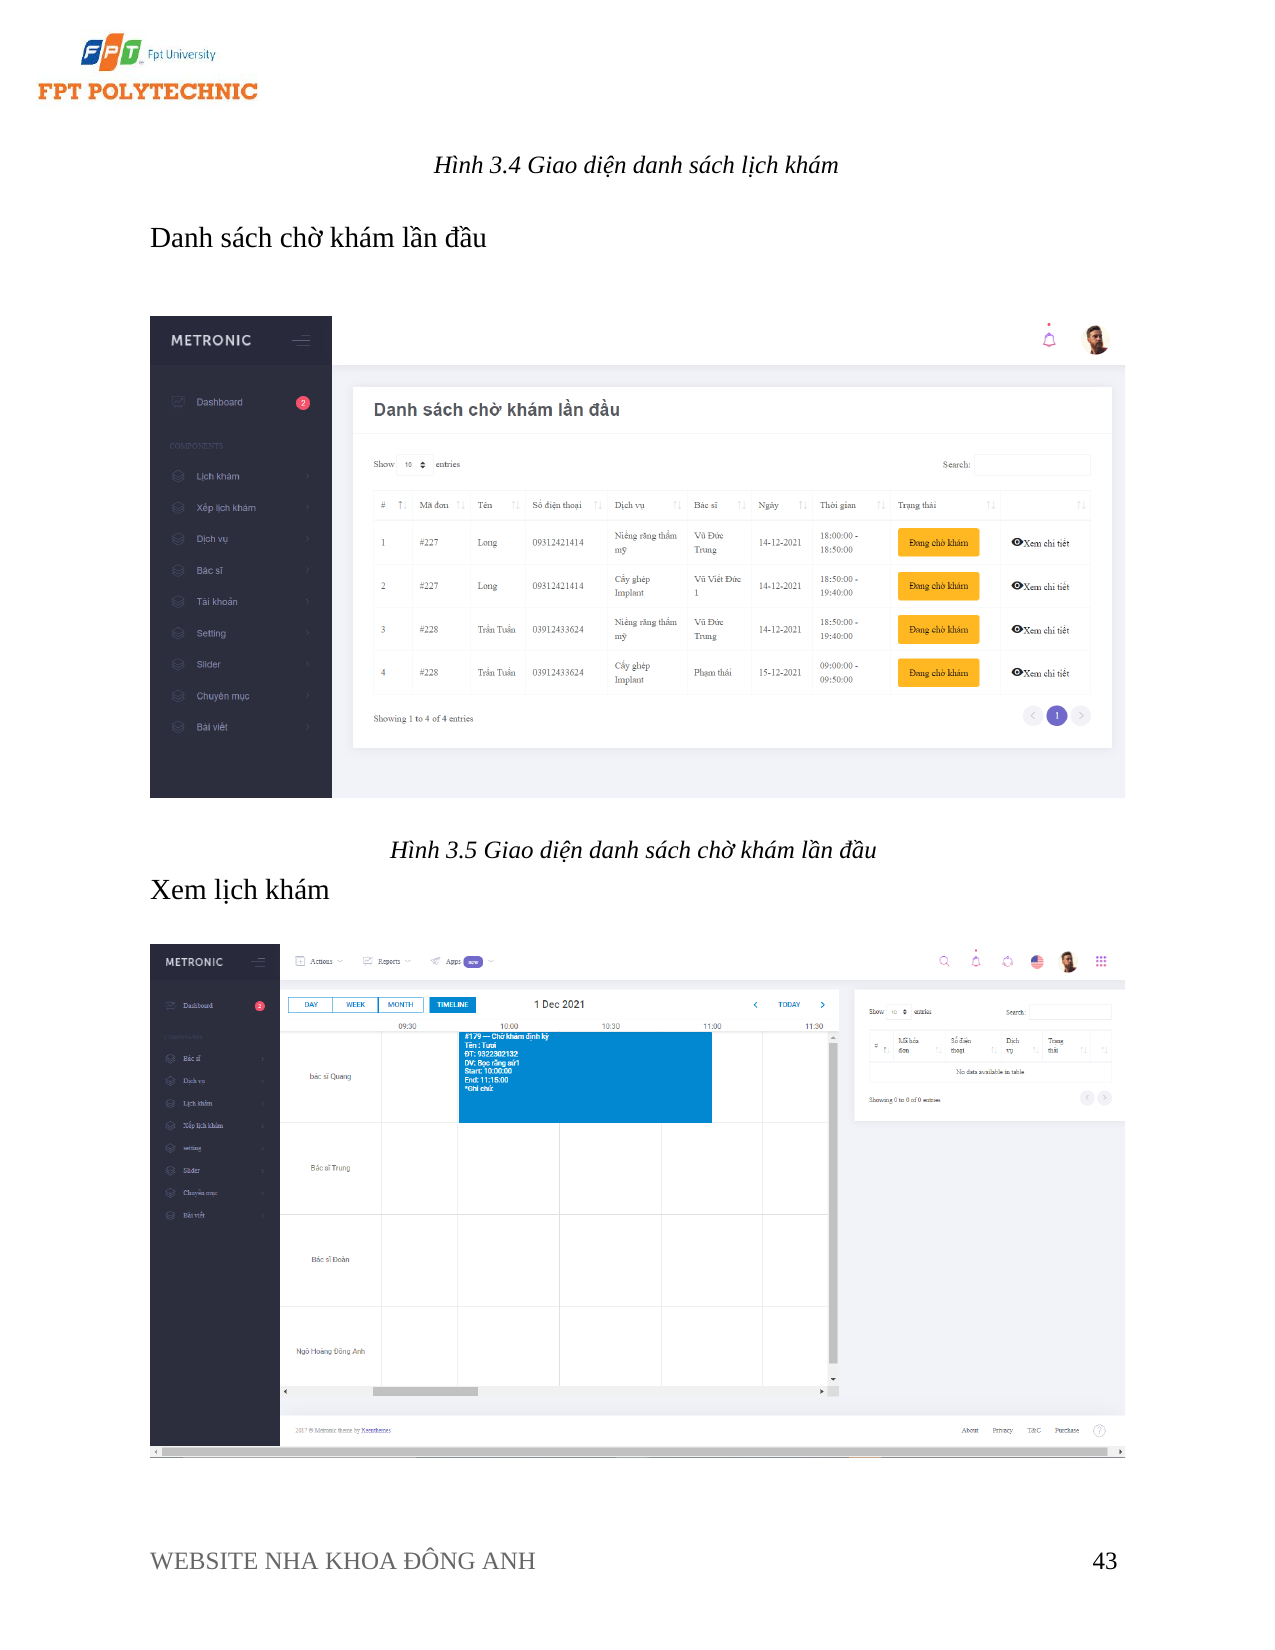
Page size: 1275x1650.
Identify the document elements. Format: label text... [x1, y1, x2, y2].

picture [150, 944, 1125, 1458]
text Hình 3.5 Giao diện danh sách chờ khám lần đầu [150, 835, 1125, 864]
picture [36, 18, 259, 127]
text Hình 3.4 Giao diện danh sách lịch khám [150, 150, 1125, 179]
picture [150, 316, 1125, 798]
